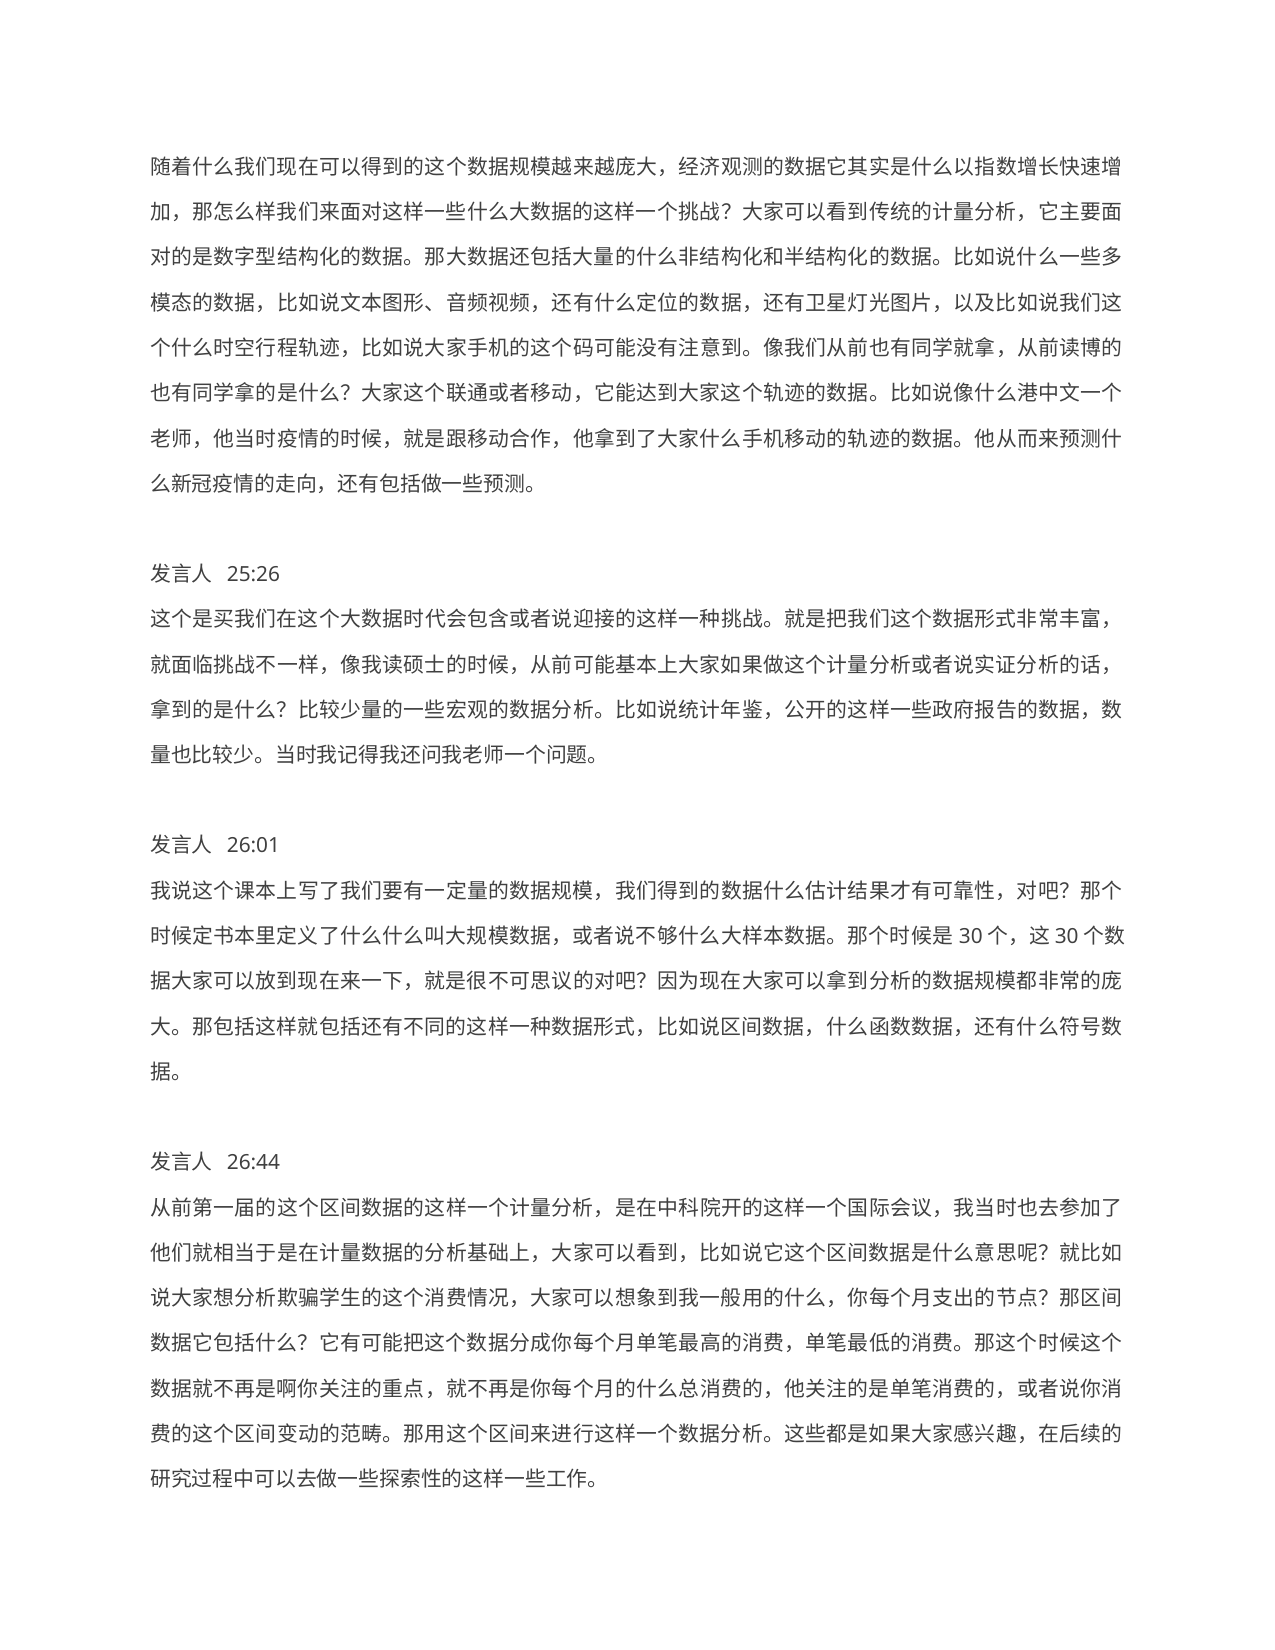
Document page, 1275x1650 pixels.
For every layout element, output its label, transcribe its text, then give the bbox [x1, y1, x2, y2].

text 随着什么我们现在可以得到的这个数据规模越来越庞大，经济观测的数据它其实是什么以指数增长快速增加，那怎么样我们来面对这样一些什么大数据的这样一个挑战？大家可以看到传统的计量分析，它主要面对的是数字型结构化的数据。那大数据还包括大量的什么非结构化和半结构化的数据。比如说什么一些多模态的数据，比如说文本图形、音频视频，还有什么定位的数据，还有卫星灯光图片，以及比如说我们这个什么时空行程轨迹，比如说大家手机的这个码可能没有注意到。像我们从前也有同学就拿，从前读博的也有同学拿的是什么？大家这个联通或者移动，它能达到大家这个轨迹的数据。比如说像什么港中文一个老师，他当时疫情的时候，就是跟移动合作，他拿到了大家什么手机移动的轨迹的数据。他从而来预测什么新冠疫情的走向，还有包括做一些预测。 [150, 150, 1125, 497]
text 这个是买我们在这个大数据时代会包含或者说迎接的这样一种挑战。就是把我们这个数据形式非常丰富，就面临挑战不一样，像我读硕士的时候，从前可能基本上大家如果做这个计量分析或者说实证分析的话，拿到的是什么？比较少量的一些宏观的数据分析。比如说统计年鉴，公开的这样一些政府报告的数据，数量也比较少。当时我记得我还问我老师一个问题。 [150, 603, 1125, 769]
text 从前第一届的这个区间数据的这样一个计量分析，是在中科院开的这样一个国际会议，我当时也去参加了。他们就相当于是在计量数据的分析基础上，大家可以看到，比如说它这个区间数据是什么意思呢？就比如说大家想分析欺骗学生的这个消费情况，大家可以想象到我一般用的什么，你每个月支出的节点？那区间数据它包括什么？它有可能把这个数据分成你每个月单笔最高的消费，单笔最低的消费。那这个时候这个数据就不再是啊你关注的重点，就不再是你每个月的什么总消费的，他关注的是单笔消费的，或者说你消费的这个区间变动的范畴。那用这个区间来进行这样一个数据分析。这些都是如果大家感兴趣，在后续的研究过程中可以去做一些探索性的这样一些工作。 [150, 1191, 1125, 1493]
text 我说这个课本上写了我们要有一定量的数据规模，我们得到的数据什么估计结果才有可靠性，对吧？那个时候定书本里定义了什么什么叫大规模数据，或者说不够什么大样本数据。那个时候是30个，这30个数据大家可以放到现在来一下，就是很不可思议的对吧？因为现在大家可以拿到分析的数据规模都非常的庞大。那包括这样就包括还有不同的这样一种数据形式，比如说区间数据，什么函数数据，还有什么符号数据。 [150, 874, 1125, 1086]
text 发言人 26:01 [150, 828, 1125, 859]
text 发言人 25:26 [150, 557, 1125, 587]
text 发言人 26:44 [150, 1145, 1125, 1176]
